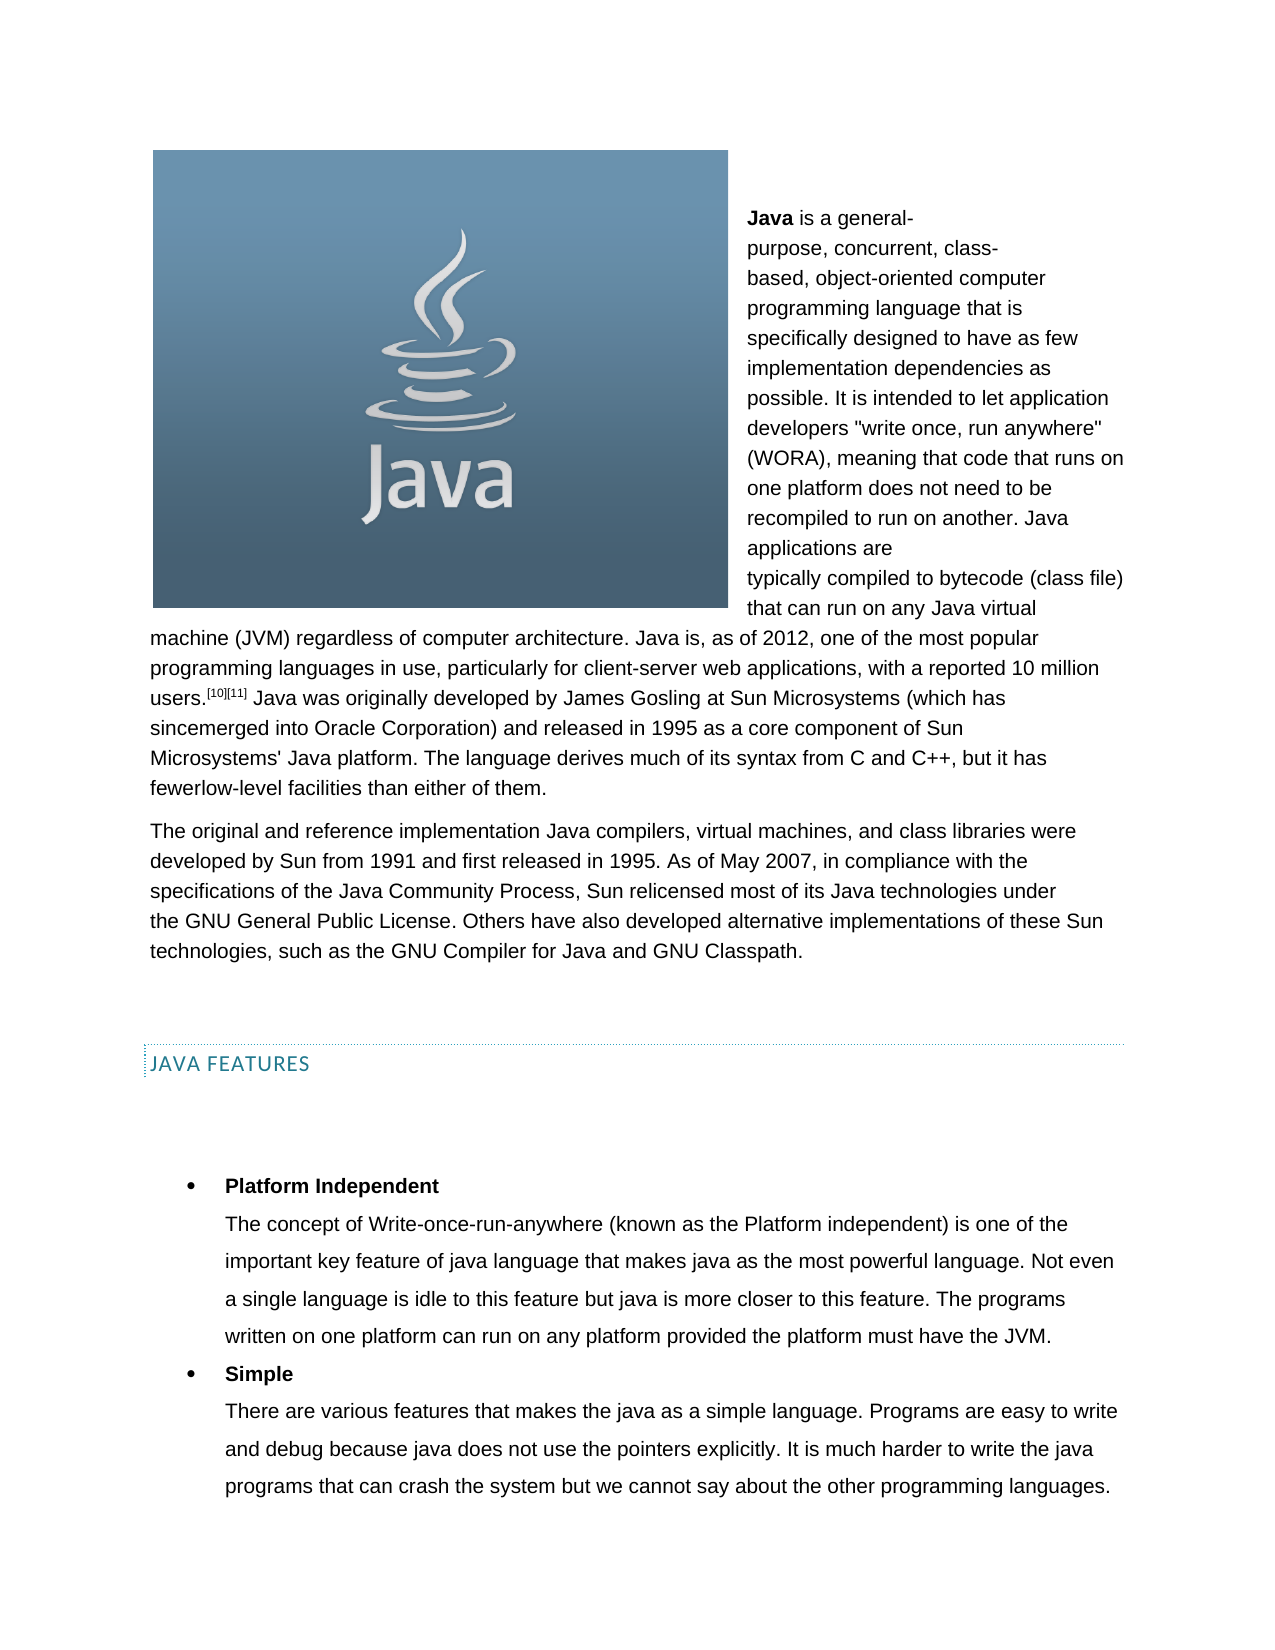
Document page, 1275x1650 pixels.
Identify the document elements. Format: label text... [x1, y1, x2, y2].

picture [153, 150, 729, 607]
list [187, 1348, 1125, 1498]
subtitle Java features [144, 1044, 1125, 1077]
list Platform Independent The concept of Write-once-run-anywhere (known as the Platform independent) is one of the important key feature of java language that makes java as the most powerful language. Not even a single language is idle to this feature but java is more closer to this feature. The programs written on one platform can run on any platform provided the platform must have the JVM. [187, 1161, 1125, 1348]
text The original and reference implementation Java compilers, virtual machines, and class libraries were developed by Sun from 1991 and first released in 1995. As of May 2007, in compliance with the specifications of the Java Community Process, Sun relicensed most of its Java technologies under the GNU General Public License. Others have also developed alternative implementations of these Sun technologies, such as the GNU Compiler for Java and GNU Classpath. [150, 812, 1125, 962]
